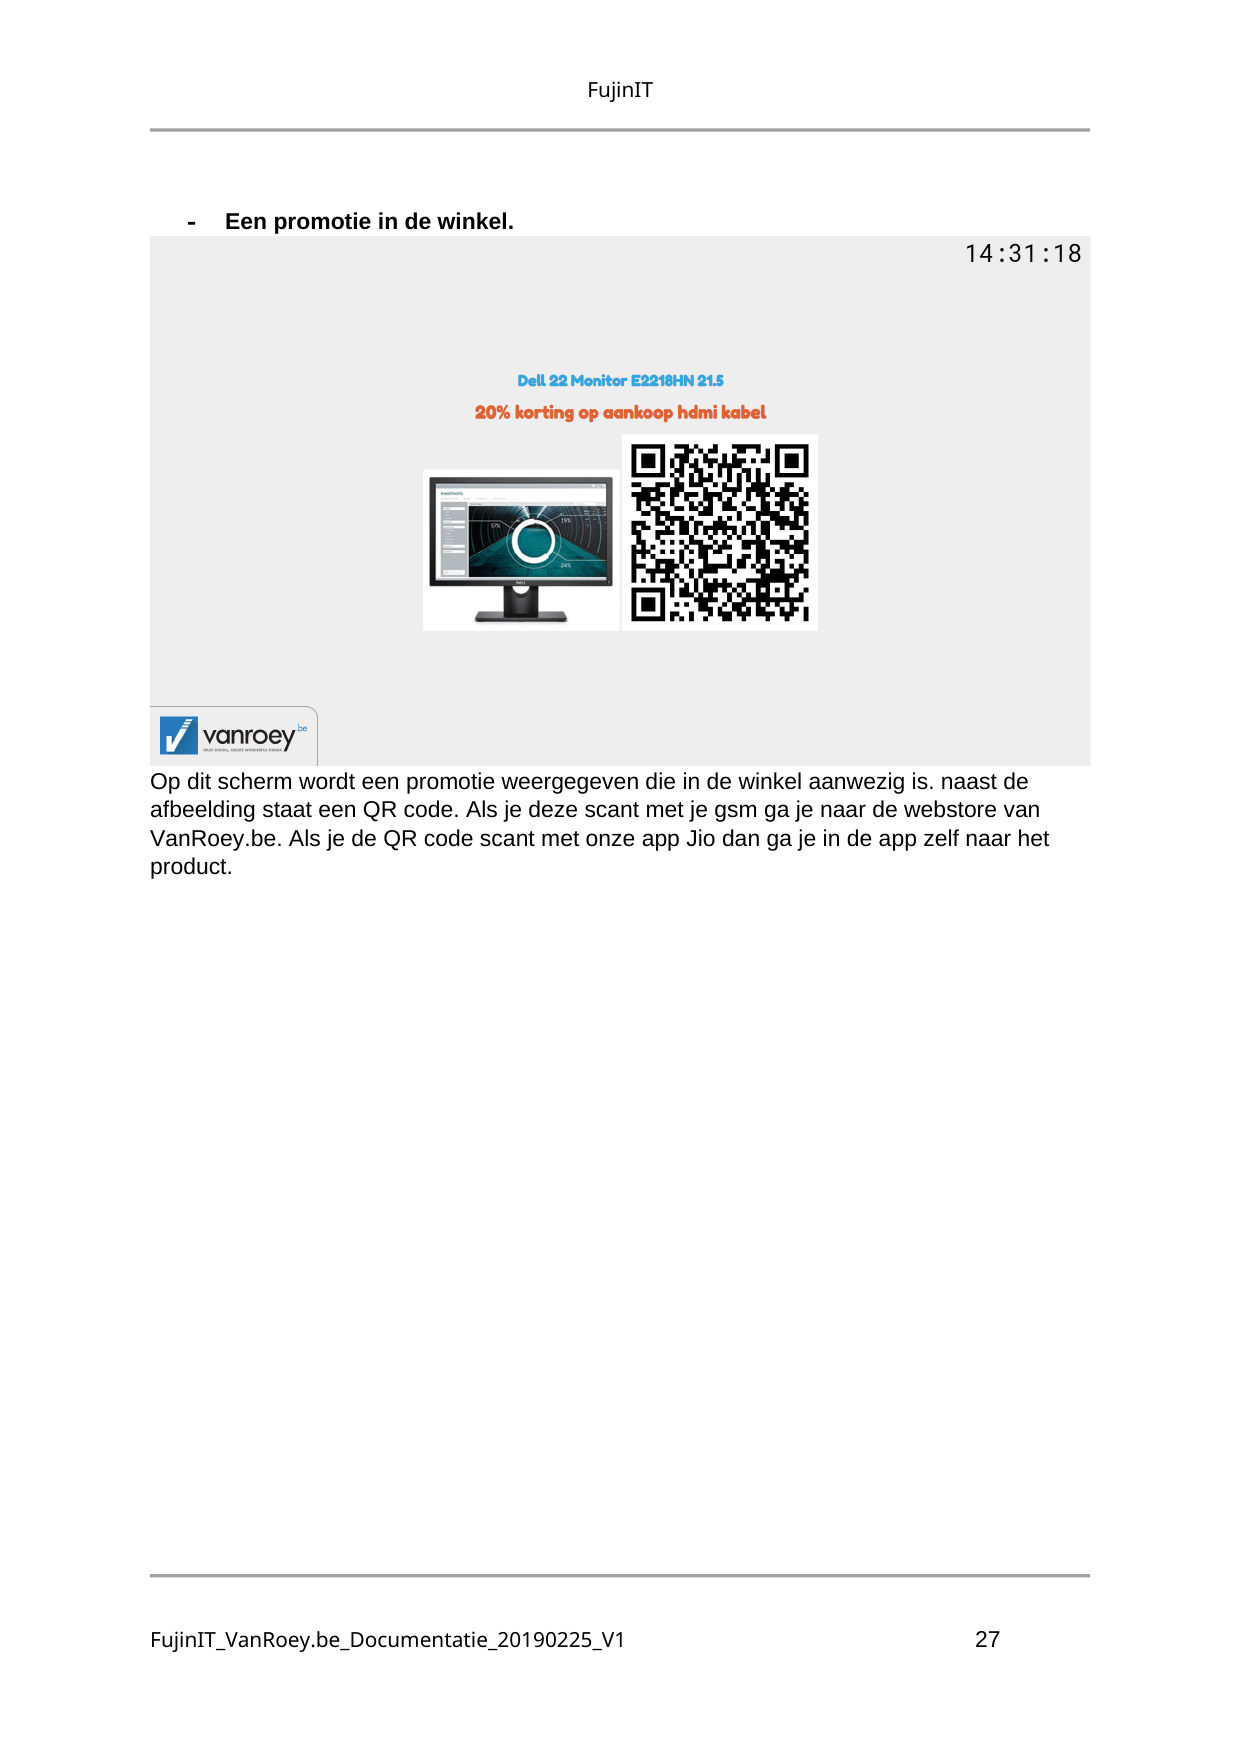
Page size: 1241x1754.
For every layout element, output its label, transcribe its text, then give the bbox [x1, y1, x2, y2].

list Een promotie in de winkel. [187, 208, 1090, 234]
text Op dit scherm wordt een promotie weergegeven die in de winkel aanwezig is. naast de afbeelding staat een QR code. Als je deze scant met je gsm ga je naar de webstore van VanRoey.be. Als je de QR code scant met onze app Jio dan ga je in de app zelf naar het product. [150, 768, 1090, 879]
picture [150, 236, 1091, 766]
